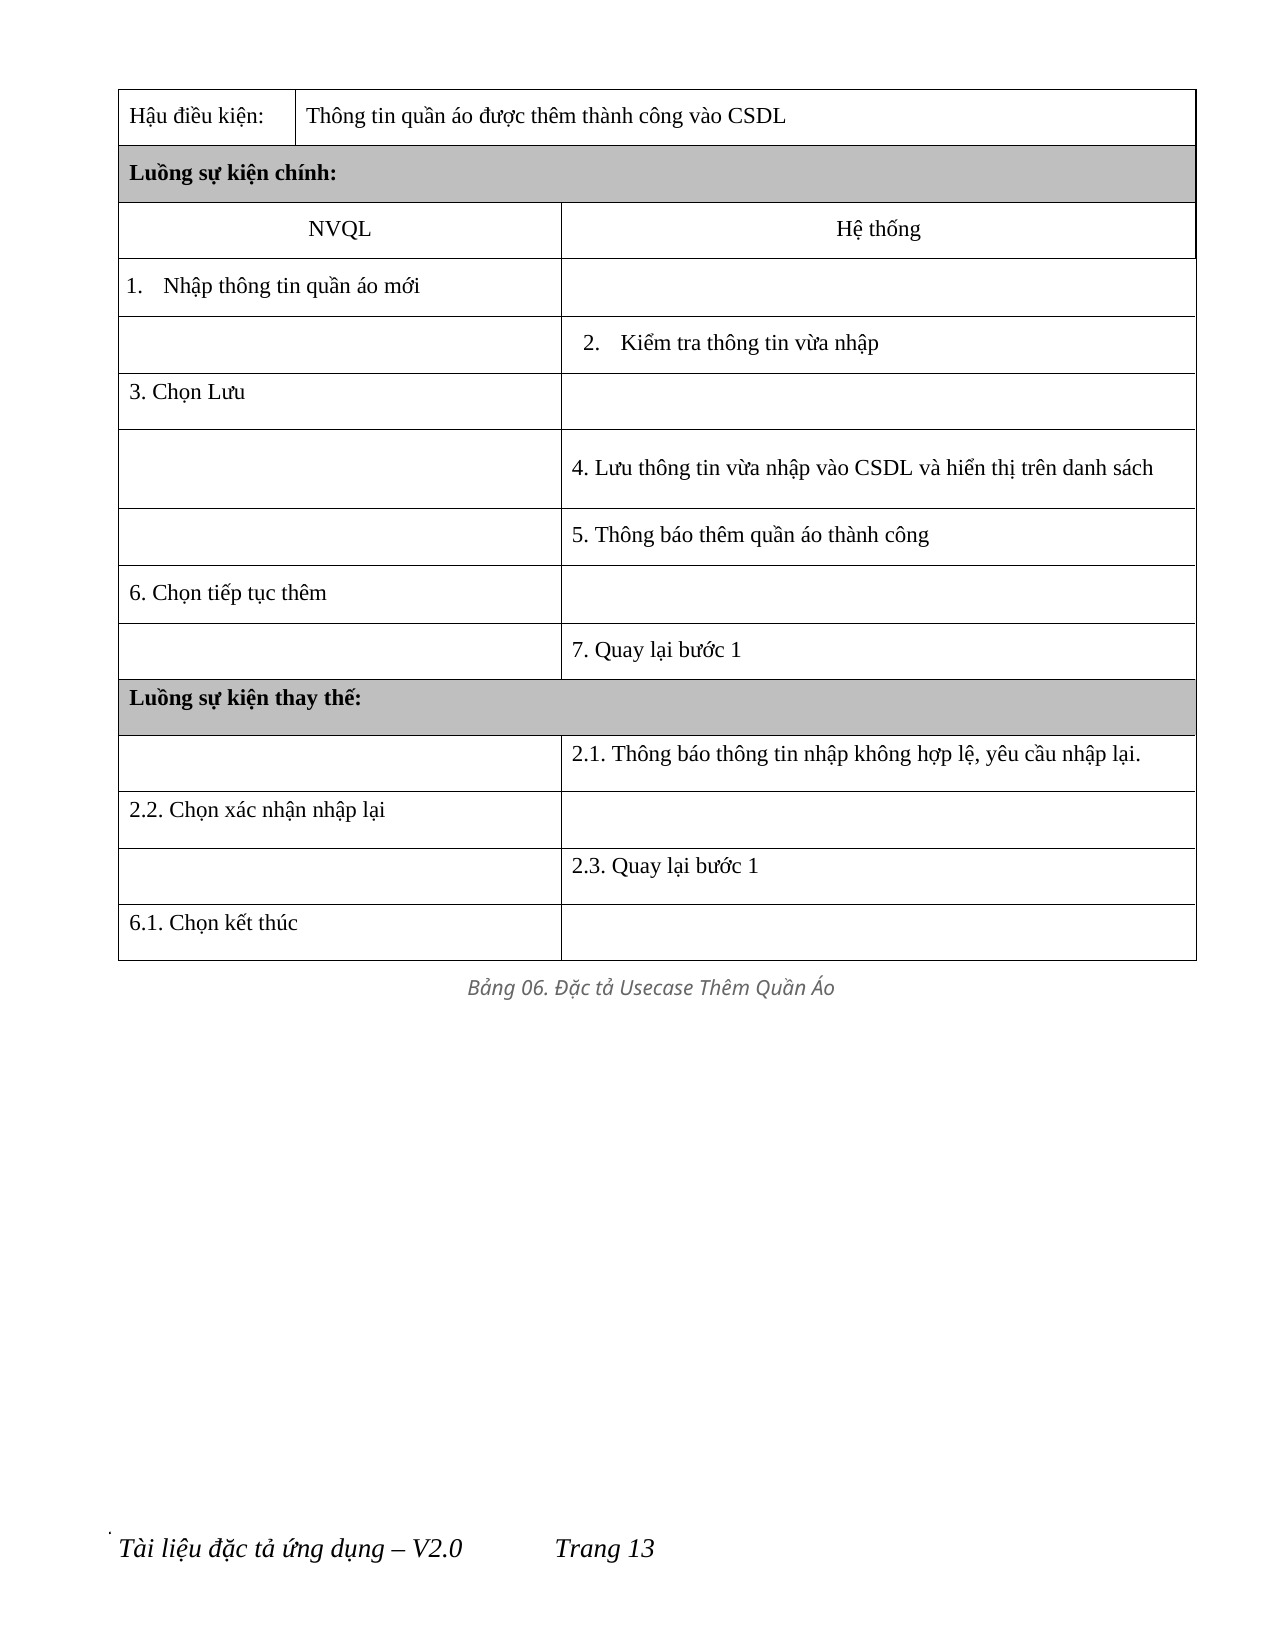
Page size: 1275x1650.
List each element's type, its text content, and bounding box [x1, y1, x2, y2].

table_cell [562, 904, 1196, 960]
table_cell [562, 565, 1196, 622]
table_cell 5. Thông báo thêm quần áo thành công [562, 508, 1196, 564]
subtitle Bảng 06. Đặc tả Usecase Thêm Quần Áo [118, 973, 1186, 1002]
table_cell [562, 259, 1196, 316]
table_cell 6. Chọn tiếp tục thêm [119, 566, 561, 622]
table_cell [119, 430, 561, 508]
table_cell Thông tin quần áo được thêm thành công vào CSDL [296, 90, 1195, 145]
table_cell Kiểm tra thông tin vừa nhập [562, 316, 1196, 373]
table_cell 3. Chọn Lưu [119, 374, 561, 429]
table_cell 6.1. Chọn kết thúc [119, 905, 561, 960]
table_cell 2.1. Thông báo thông tin nhập không hợp lệ, yêu cầu nhập lại. [562, 735, 1196, 791]
table_cell NVQL [119, 203, 561, 258]
table_cell Luồng sự kiện thay thế: [119, 679, 1196, 735]
table_cell 2.3. Quay lại bước 1 [562, 848, 1196, 904]
table_cell [562, 791, 1196, 847]
table_cell [562, 373, 1196, 429]
table_cell [119, 317, 561, 373]
table_cell [119, 509, 561, 564]
table_cell 2.2. Chọn xác nhận nhập lại [119, 792, 561, 847]
table_cell [119, 624, 561, 679]
table_cell 4. Lưu thông tin vừa nhập vào CSDL và hiển thị trên danh sách [562, 429, 1196, 508]
table_cell Hậu điều kiện: [119, 90, 295, 145]
table_cell [119, 849, 561, 904]
table_cell Nhập thông tin quần áo mới [119, 259, 561, 316]
table_cell Luồng sự kiện chính: [119, 146, 1195, 202]
table_cell [119, 736, 561, 791]
table_cell Hệ thống [562, 203, 1195, 258]
table_cell 7. Quay lại bước 1 [562, 623, 1196, 679]
